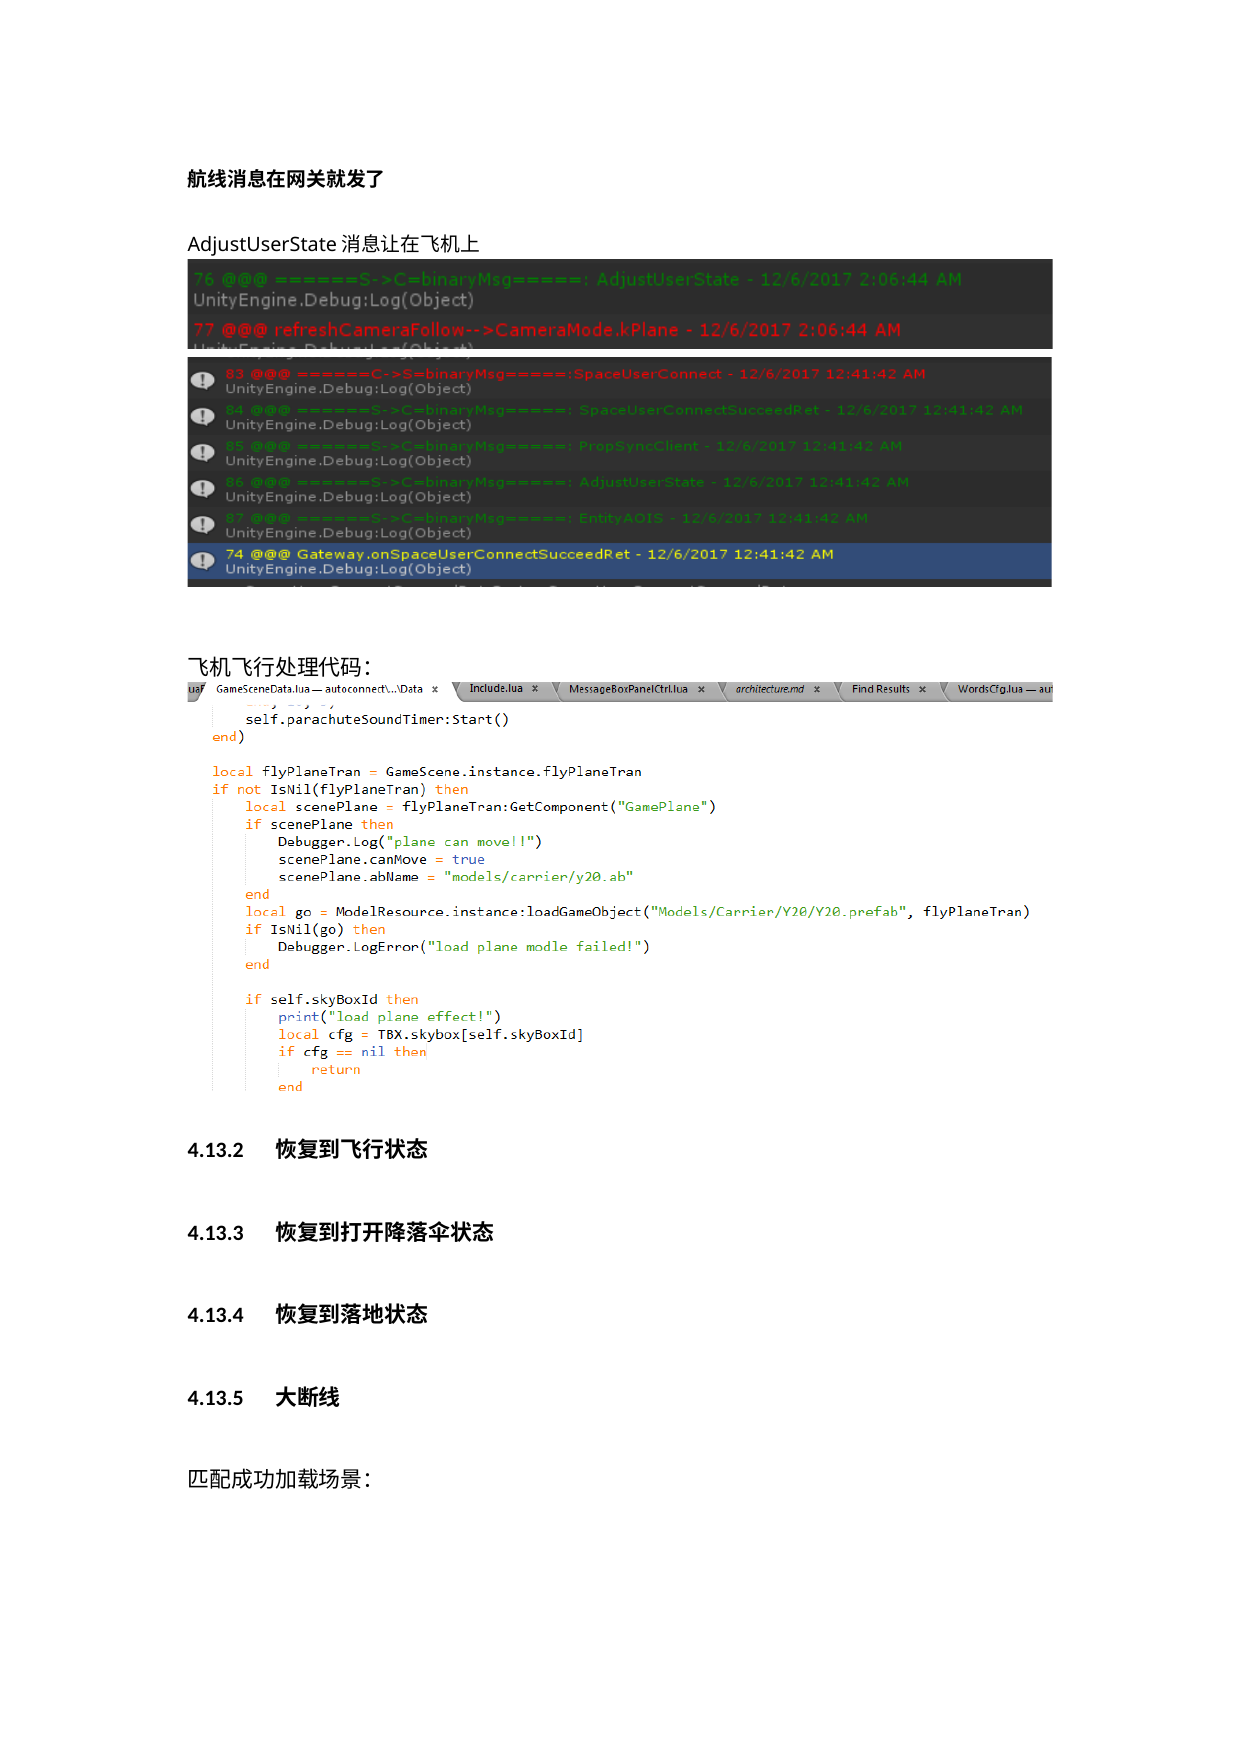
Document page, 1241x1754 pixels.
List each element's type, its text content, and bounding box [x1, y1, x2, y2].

picture [187, 357, 1052, 587]
subtitle 恢复到打开降落伞状态 [187, 1214, 1053, 1247]
subtitle 恢复到飞行状态 [187, 1132, 1053, 1164]
text AdjustUserState消息让在飞机上 [187, 227, 1053, 259]
text 匹配成功加载场景： [187, 1462, 1053, 1494]
text 飞机飞行处理代码： [187, 649, 1053, 682]
text 航线消息在网关就发了 [187, 162, 1053, 194]
subtitle 恢复到落地状态 [187, 1297, 1053, 1329]
subtitle 大断线 [187, 1379, 1053, 1412]
picture [187, 682, 1053, 1091]
picture [187, 259, 1053, 349]
